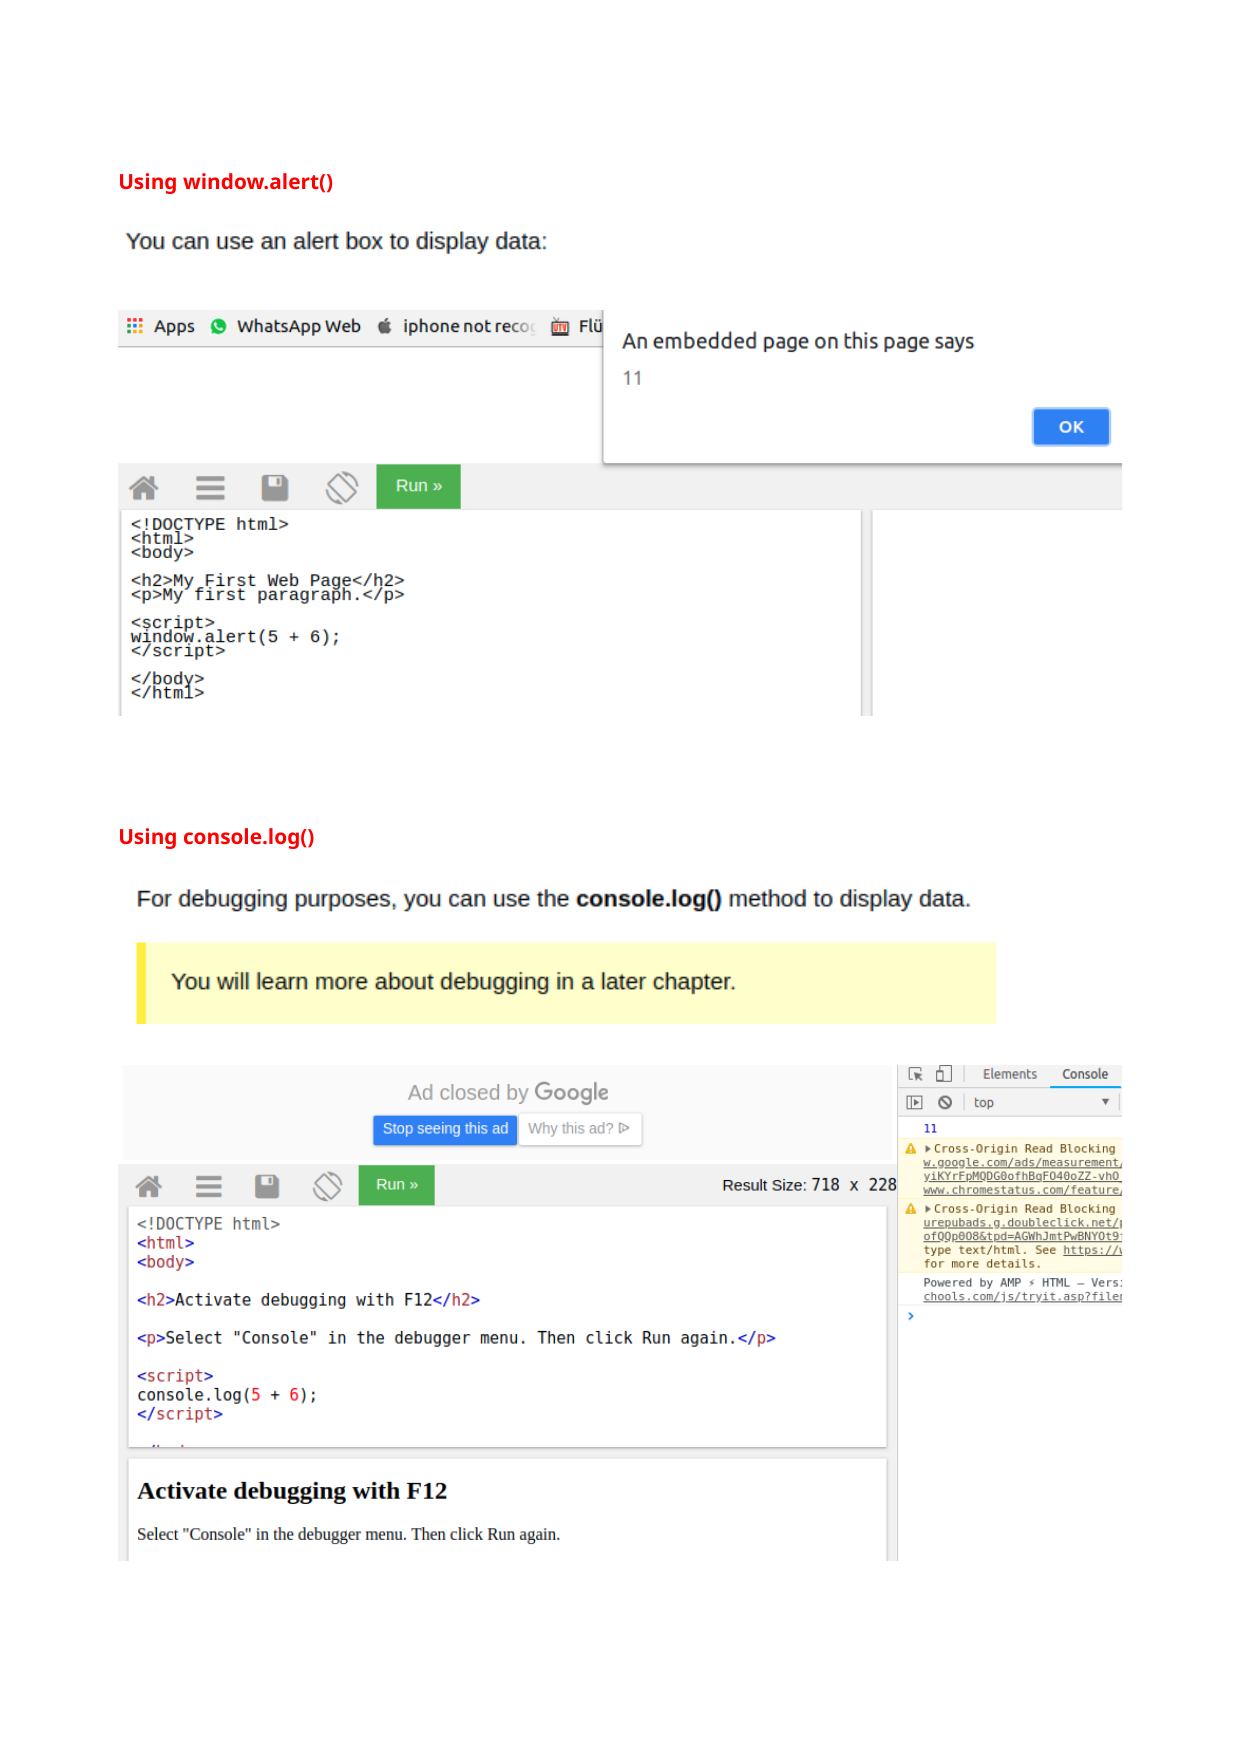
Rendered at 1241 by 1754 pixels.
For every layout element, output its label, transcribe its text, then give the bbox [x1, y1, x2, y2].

subtitle Using console.log() [118, 822, 1122, 851]
picture [118, 1065, 1123, 1561]
picture [118, 863, 997, 1024]
picture [118, 208, 553, 270]
picture [118, 310, 1123, 716]
subtitle Using window.alert() [118, 167, 1122, 196]
